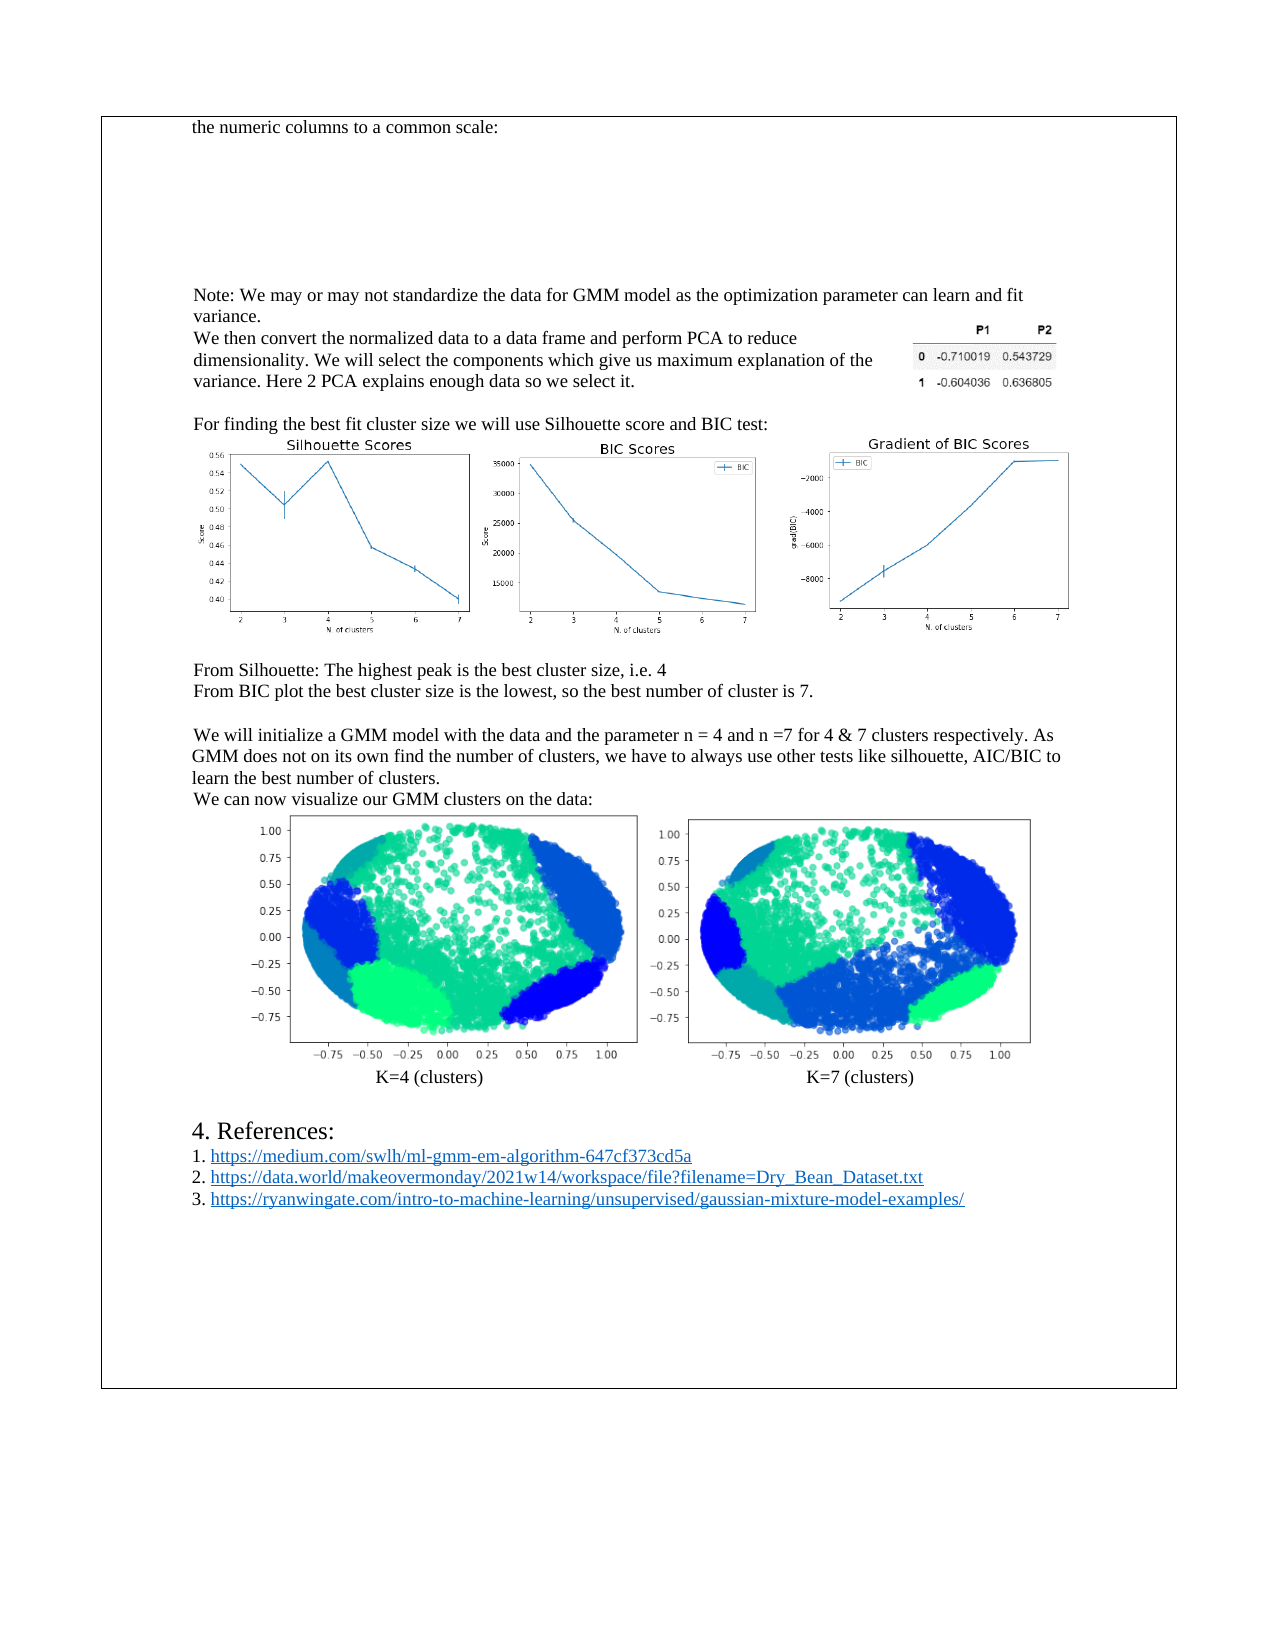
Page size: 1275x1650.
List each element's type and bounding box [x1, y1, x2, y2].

picture [243, 809, 1036, 1067]
picture [193, 434, 474, 638]
picture [785, 433, 1070, 631]
table_header [102, 117, 1176, 1388]
picture [477, 438, 760, 638]
picture [909, 323, 1057, 396]
